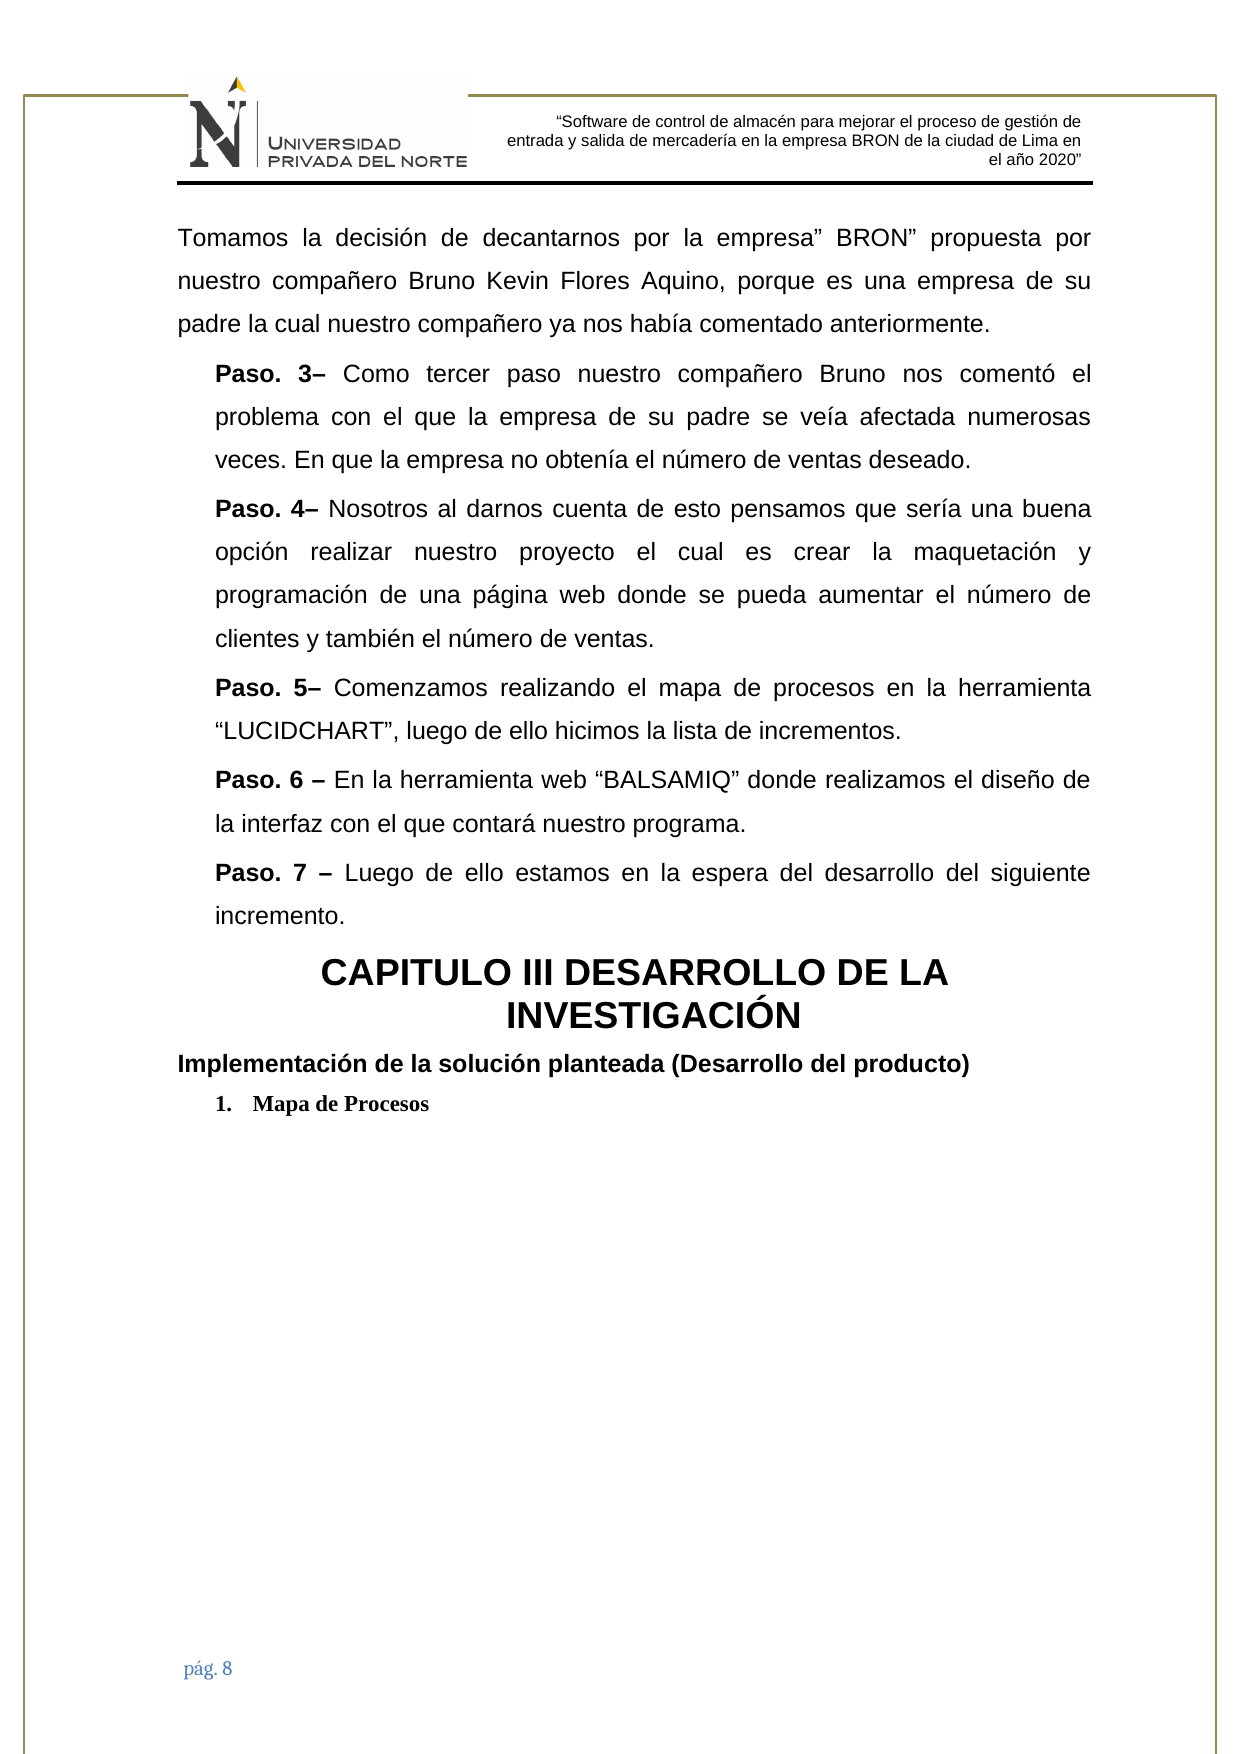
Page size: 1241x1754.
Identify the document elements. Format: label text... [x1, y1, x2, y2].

text Paso. 4– Nosotros al darnos cuenta de esto pensamos que sería una buena opción realizar nuestro proyecto el cual es crear la maquetación y programación de una página web donde se pueda aumentar el número de clientes y también el número de ventas. [215, 494, 1092, 652]
text Paso. 6 – En la herramienta web “BALSAMIQ” donde realizamos el diseño de la interfaz con el que contará nuestro programa. [215, 765, 1092, 837]
text Tomamos la decisión de decantarnos por la empresa” BRON” propuesta por nuestro compañero Bruno Kevin Flores Aquino, porque es una empresa de su padre la cual nuestro compañero ya nos había comentado anteriormente. [177, 223, 1092, 338]
text Paso. 7 – Luego de ello estamos en la espera del desarrollo del siguiente incremento. [215, 858, 1092, 930]
list Mapa de Procesos [215, 1090, 1092, 1117]
text Paso. 3– Como tercer paso nuestro compañero Bruno nos comentó el problema con el que la empresa de su padre se veía afectada numerosas veces. En que la empresa no obtenía el número de ventas deseado. [215, 358, 1092, 473]
subtitle Implementación de la solución planteada (Desarrollo del producto) [177, 1049, 1092, 1078]
picture [188, 73, 469, 169]
subtitle CAPITULO III DESARROLLO DE LA INVESTIGACIÓN [177, 950, 1092, 1037]
text Paso. 5– Comenzamos realizando el mapa de procesos en la herramienta “LUCIDCHART”, luego de ello hicimos la lista de incrementos. [215, 673, 1092, 745]
